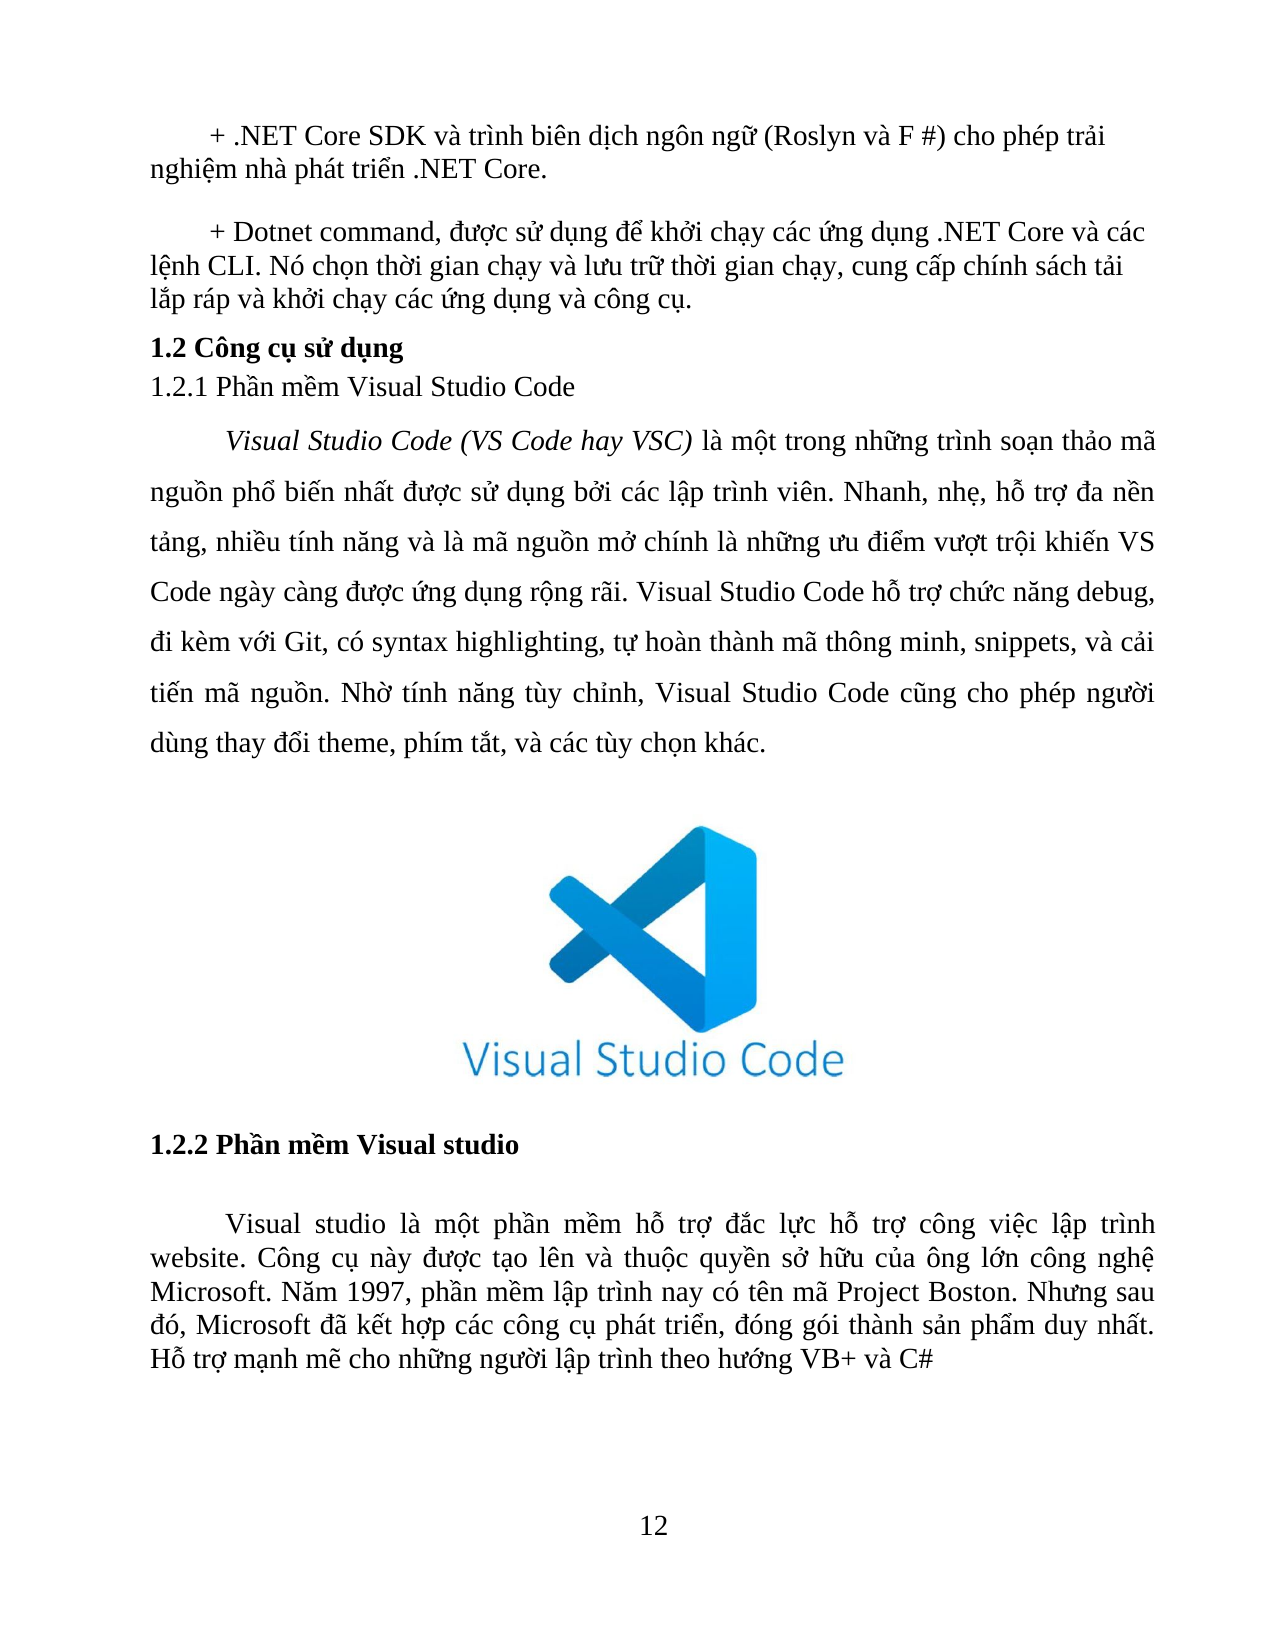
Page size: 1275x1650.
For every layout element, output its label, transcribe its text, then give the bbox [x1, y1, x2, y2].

subtitle 1.2.2 Phần mềm Visual studio [150, 1127, 1157, 1161]
text + Dotnet command, được sử dụng để khởi chạy các ứng dụng .NET Core và các lệnh CLI. Nó chọn thời gian chạy và lưu trữ thời gian chạy, cung cấp chính sách tải lắp ráp và khởi chạy các ứng dụng và công cụ. [150, 214, 1157, 315]
text 1.2.1 Phần mềm Visual Studio Code [150, 369, 1157, 403]
text Visual Studio Code (VS Code hay VSC) là một trong những trình soạn thảo mã nguồn phổ biến nhất được sử dụng bởi các lập trình viên. Nhanh, nhẹ, hỗ trợ đa nền tảng, nhiều tính năng và là mã nguồn mở chính là những ưu điểm vượt trội khiến VS Code ngày càng được ứng dụng rộng rãi. Visual Studio Code hỗ trợ chức năng debug, đi kèm với Git, có syntax highlighting, tự hoàn thành mã thông minh, snippets, và cải tiến mã nguồn. Nhờ tính năng tùy chỉnh, Visual Studio Code cũng cho phép người dùng thay đổi theme, phím tắt, và các tùy chọn khác. [150, 423, 1157, 759]
subtitle 1.2 Công cụ sử dụng [150, 331, 1157, 364]
picture [383, 804, 924, 1112]
text Visual studio là một phần mềm hỗ trợ đắc lực hỗ trợ công việc lập trình website. Công cụ này được tạo lên và thuộc quyền sở hữu của ông lớn công nghệ Microsoft. Năm 1997, phần mềm lập trình nay có tên mã Project Boston. Nhưng sau đó, Microsoft đã kết hợp các công cụ phát triển, đóng gói thành sản phẩm duy nhất. Hỗ trợ mạnh mẽ cho những người lập trình theo hướng VB+ và C# [150, 1207, 1157, 1374]
text + .NET Core SDK và trình biên dịch ngôn ngữ (Roslyn và F #) cho phép trải nghiệm nhà phát triển .NET Core. [150, 118, 1157, 185]
